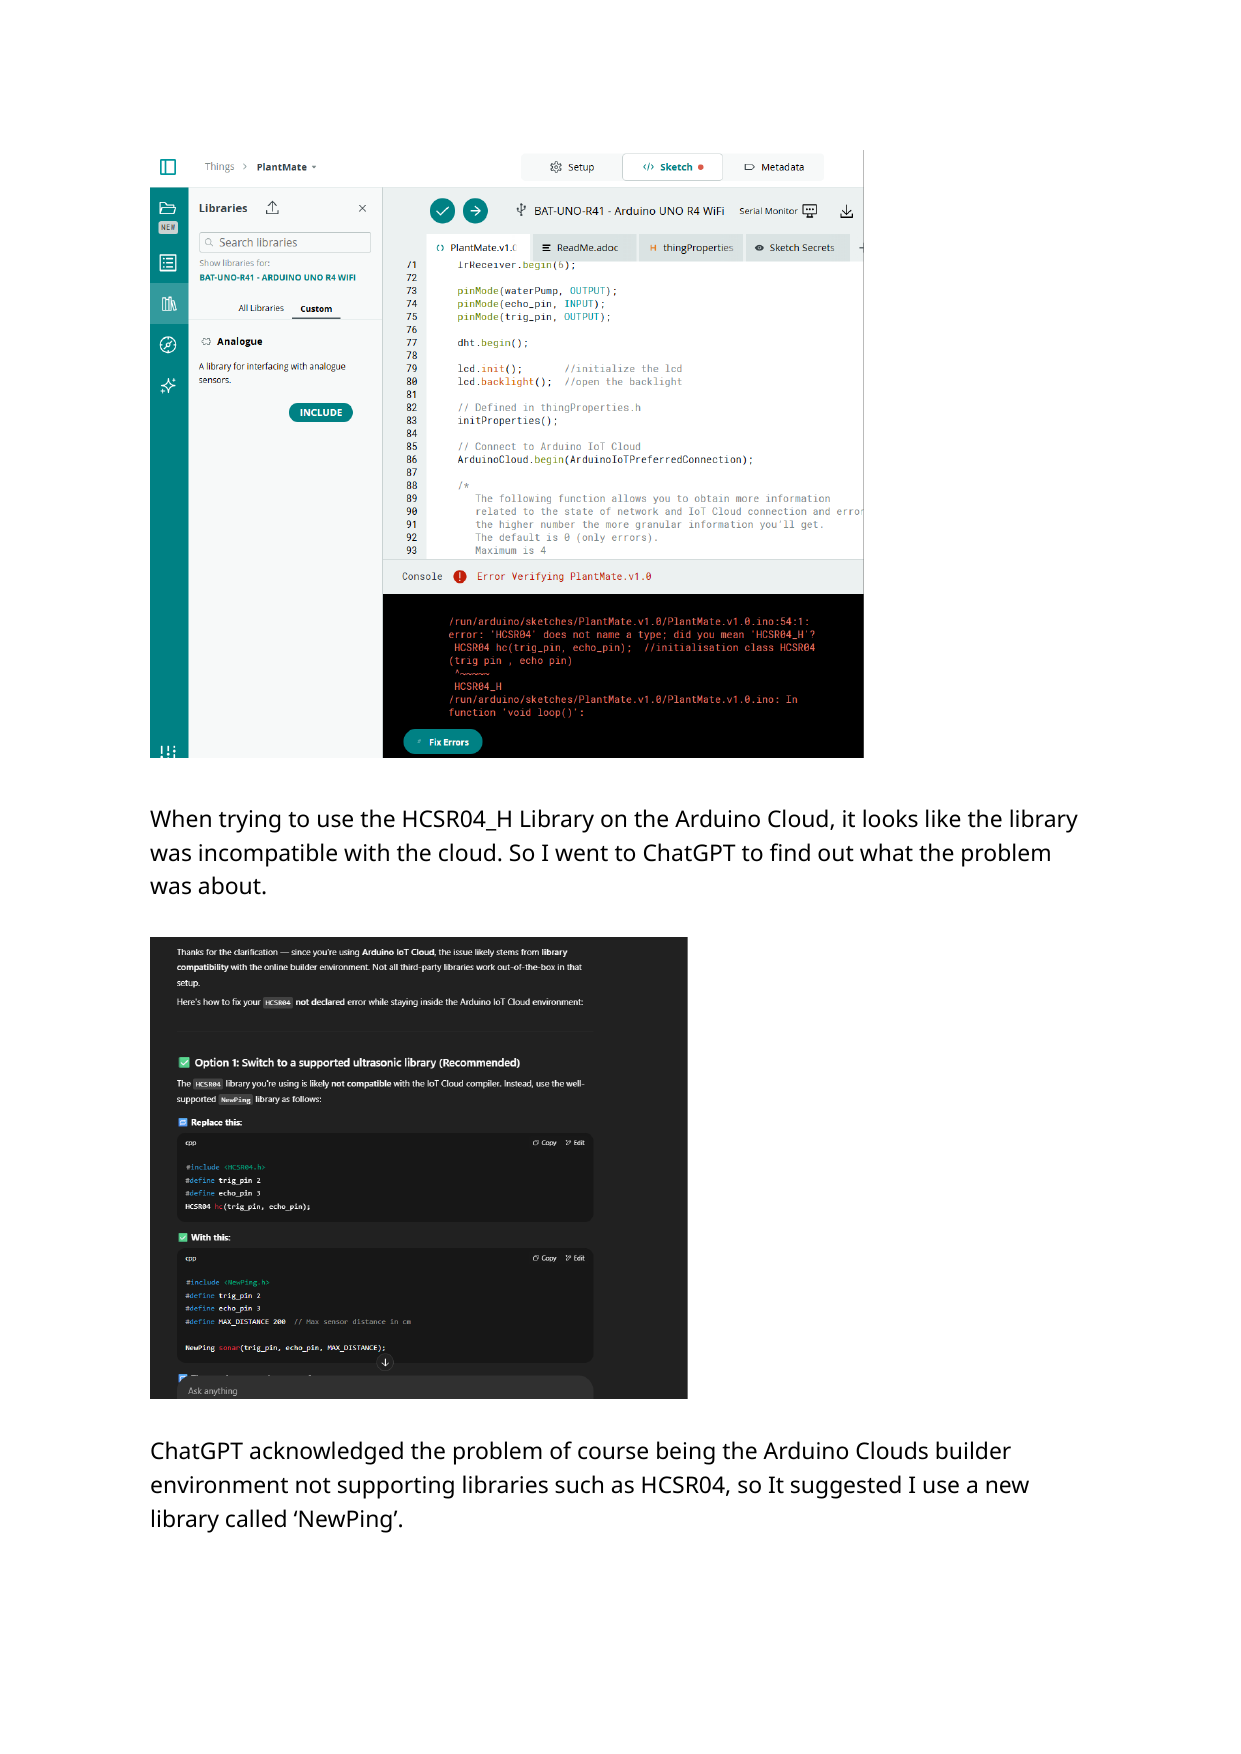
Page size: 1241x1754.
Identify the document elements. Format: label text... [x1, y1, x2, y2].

text ChatGPT acknowledged the problem of course being the Arduino Clouds builder environment not supporting libraries such as HCSR04, so It suggested I use a new library called ‘NewPing’. [150, 1435, 1090, 1534]
picture [150, 937, 688, 1399]
picture [150, 150, 864, 758]
text When trying to use the HCSR04_H Library on the Arduino Cloud, it looks like the library was incompatible with the cloud. So I went to ChatGPT to find out what the problem was about. [150, 803, 1090, 902]
